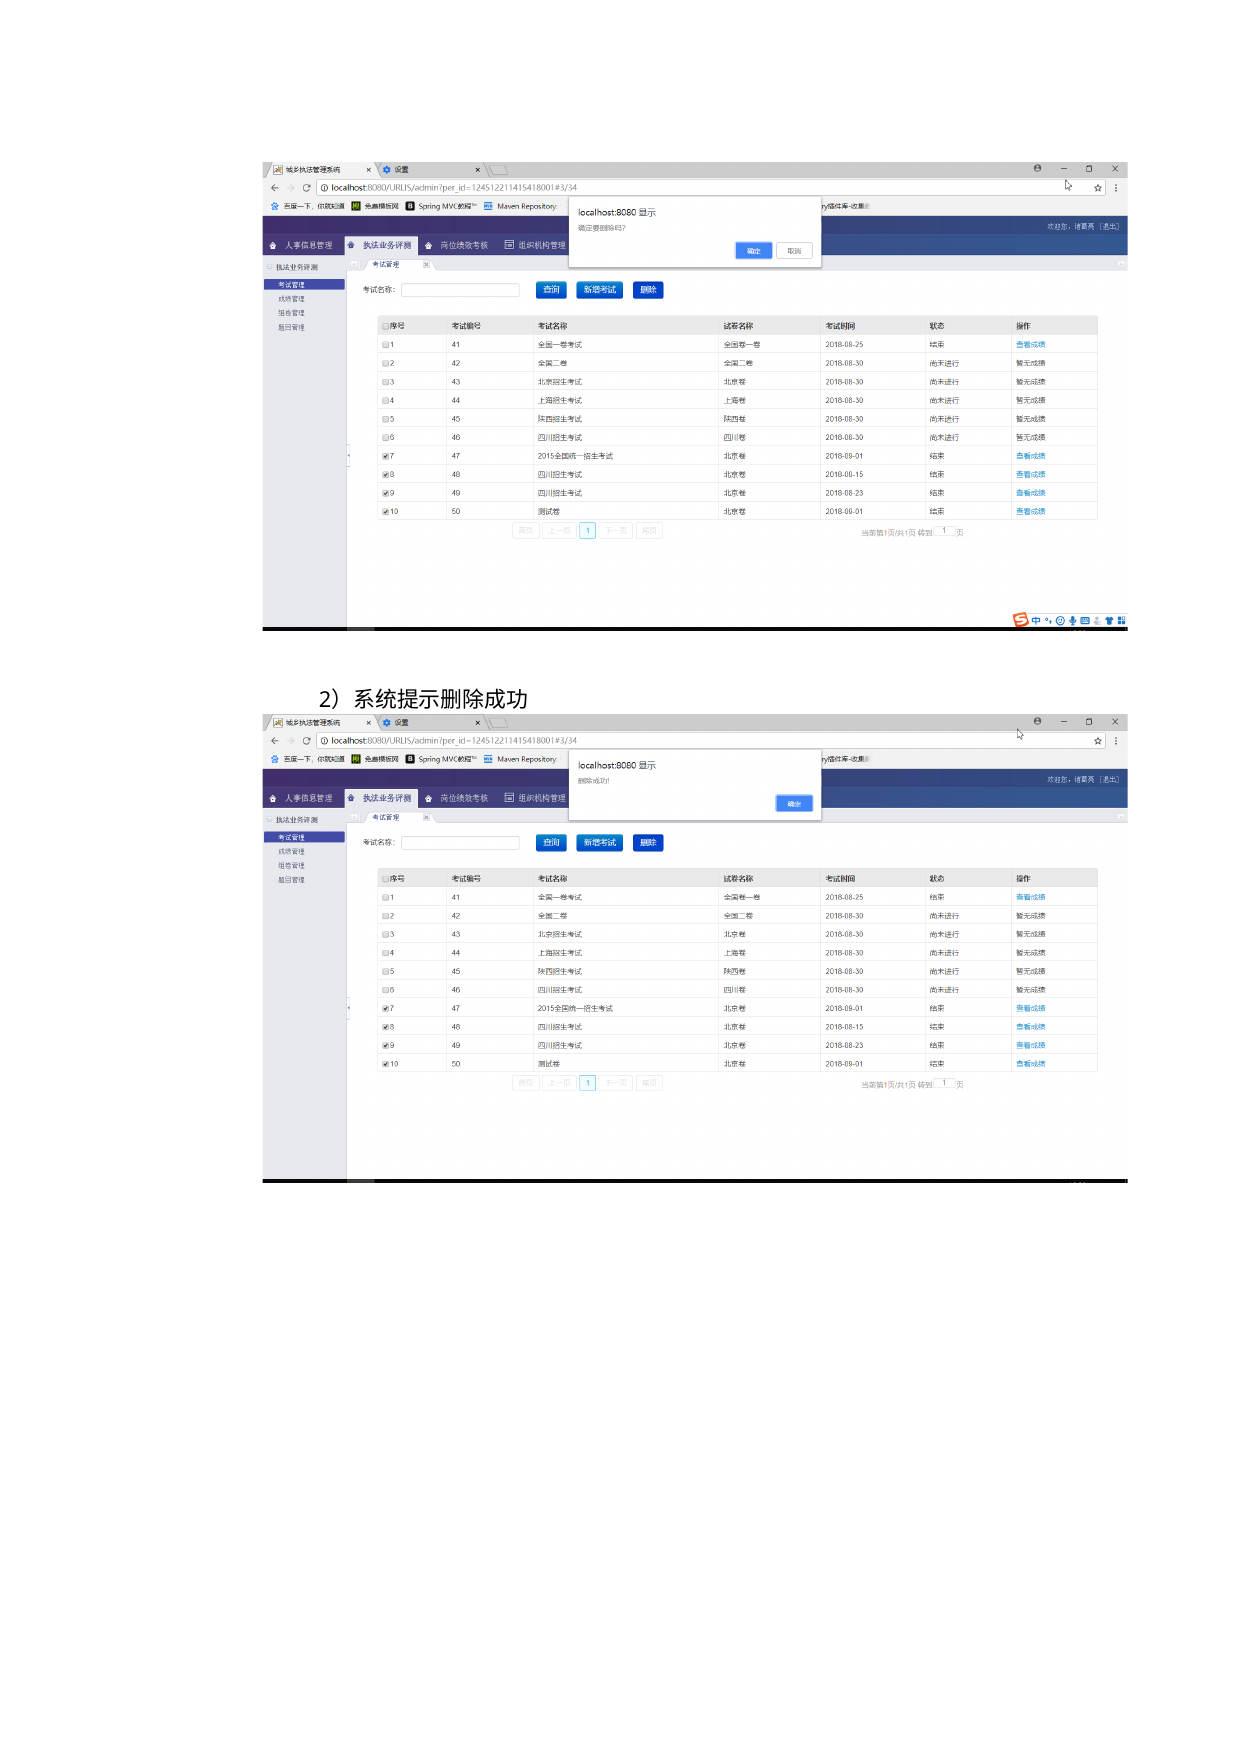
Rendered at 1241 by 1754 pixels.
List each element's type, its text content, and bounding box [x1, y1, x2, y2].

picture [262, 162, 1128, 631]
list 2）系统提示删除成功 [256, 682, 1053, 714]
picture [262, 714, 1128, 1183]
